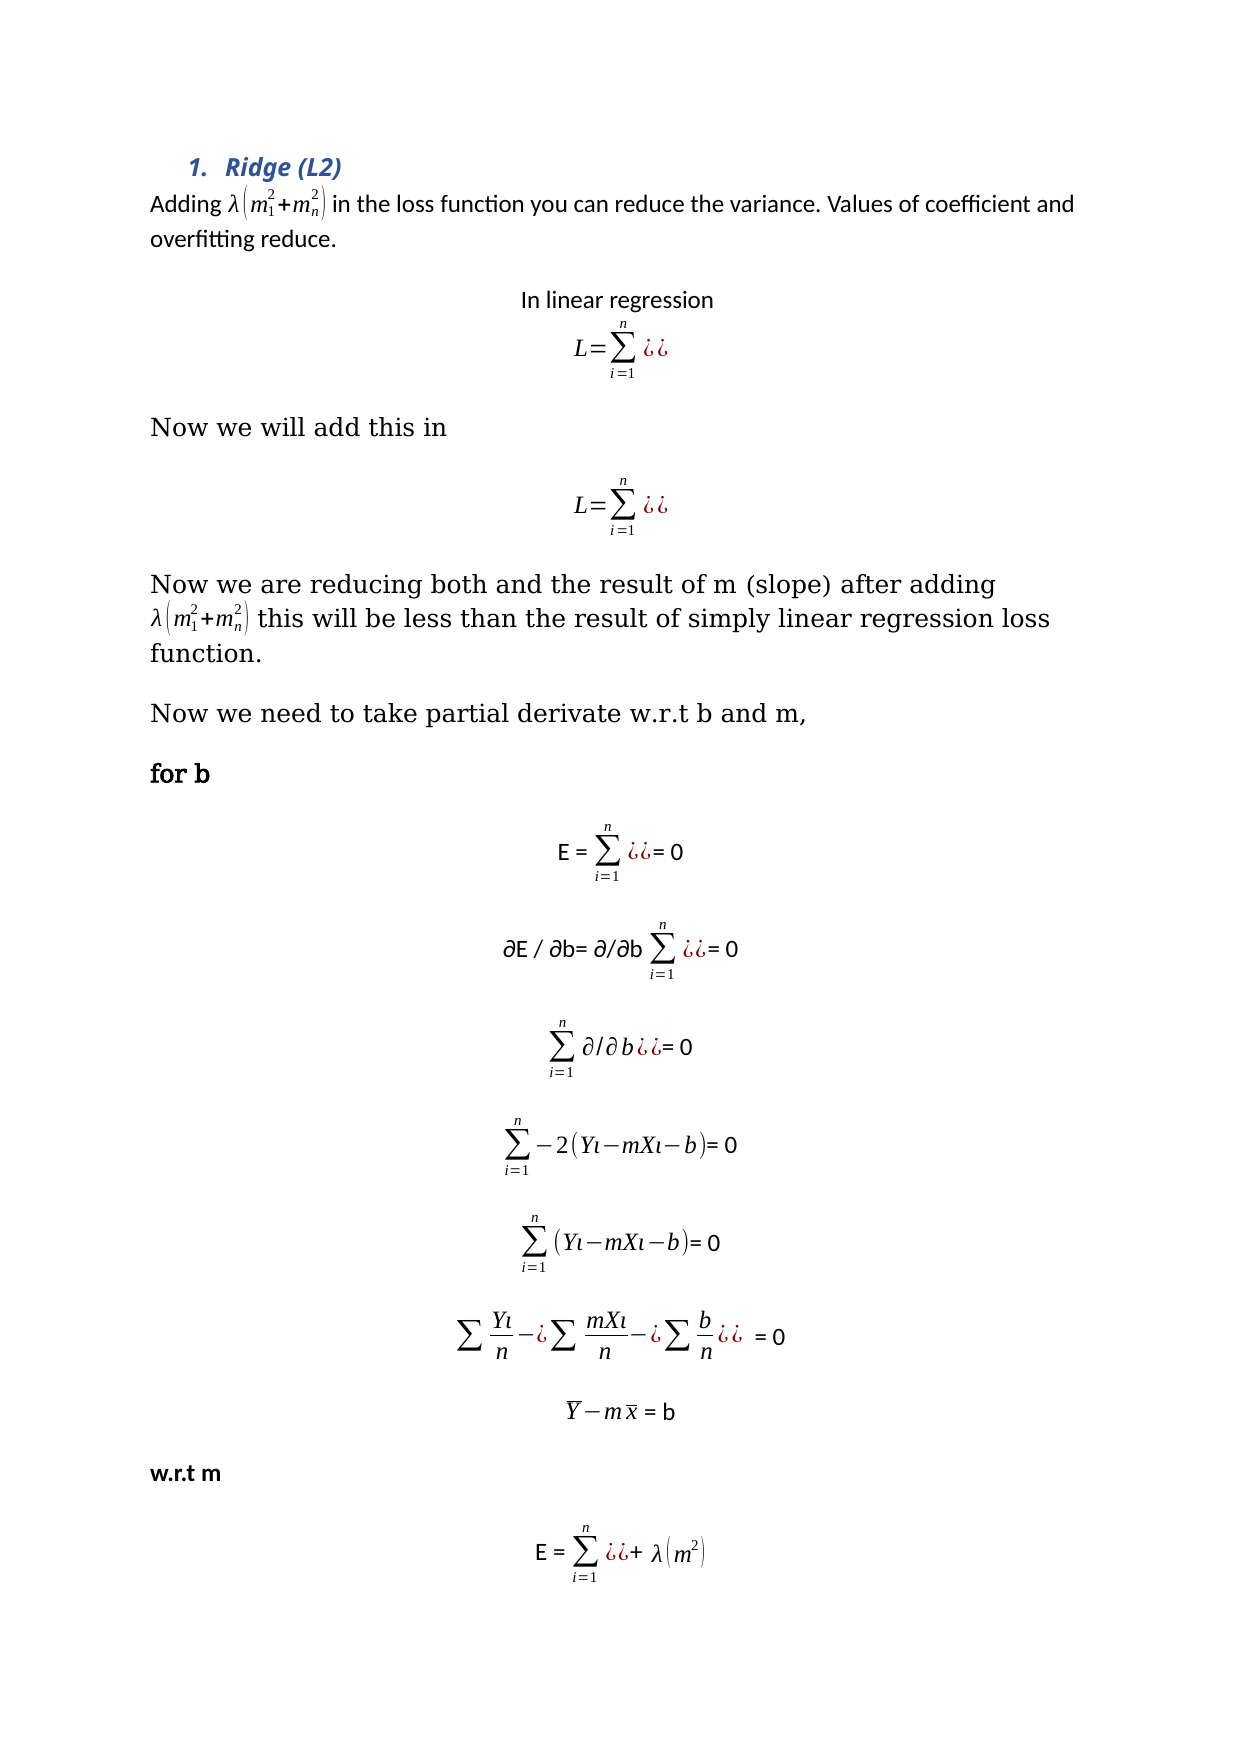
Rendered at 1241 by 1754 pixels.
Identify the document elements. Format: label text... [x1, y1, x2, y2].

text w.r.t m [150, 1457, 1090, 1488]
text Adding in the loss function you can reduce the variance. Values of coefficient and overfitting reduce. [150, 184, 1090, 253]
text Now we need to take partial derivate w.r.t b and m, [150, 697, 1090, 727]
text ∂E / ∂b= ∂/∂b = 0 [150, 915, 1090, 983]
text E = + [150, 1518, 1090, 1585]
text = 0 [150, 1111, 1090, 1178]
text = b [150, 1396, 1090, 1427]
text Now we will add this in [150, 412, 1090, 442]
text for b [150, 757, 1090, 787]
text In linear regression [150, 284, 1090, 382]
text Now we are reducing both and the result of m (slope) after adding this will be less than the result of simply linear regression loss function. [150, 569, 1090, 667]
text = 0 [150, 1013, 1090, 1080]
subtitle Ridge (L2) [187, 150, 1090, 184]
text = 0 [150, 1307, 1090, 1366]
text E = = 0 [150, 817, 1090, 885]
text = 0 [150, 1209, 1090, 1276]
